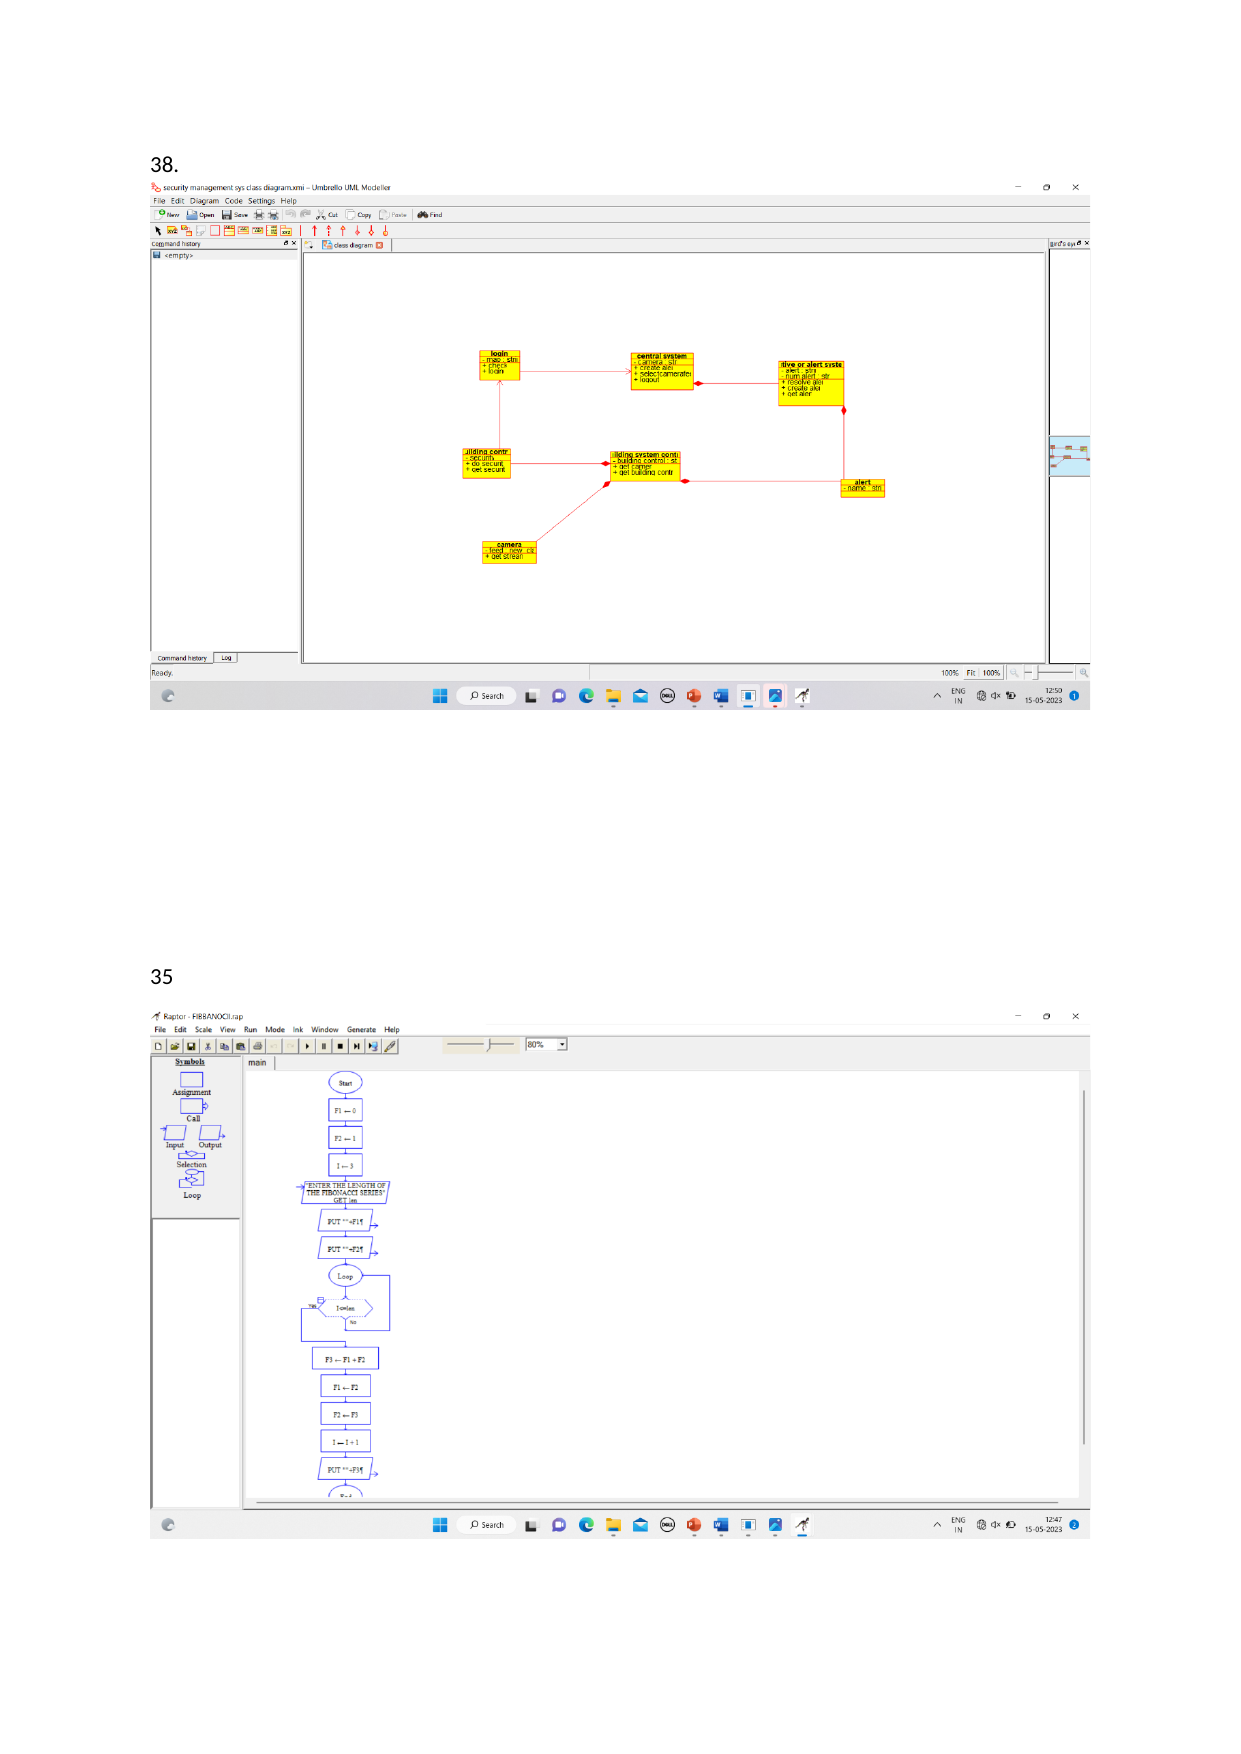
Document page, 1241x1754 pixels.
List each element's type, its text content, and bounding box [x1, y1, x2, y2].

picture [150, 180, 1091, 710]
text 35 [150, 962, 1090, 991]
picture [150, 1009, 1091, 1539]
text 38. [150, 150, 1090, 180]
